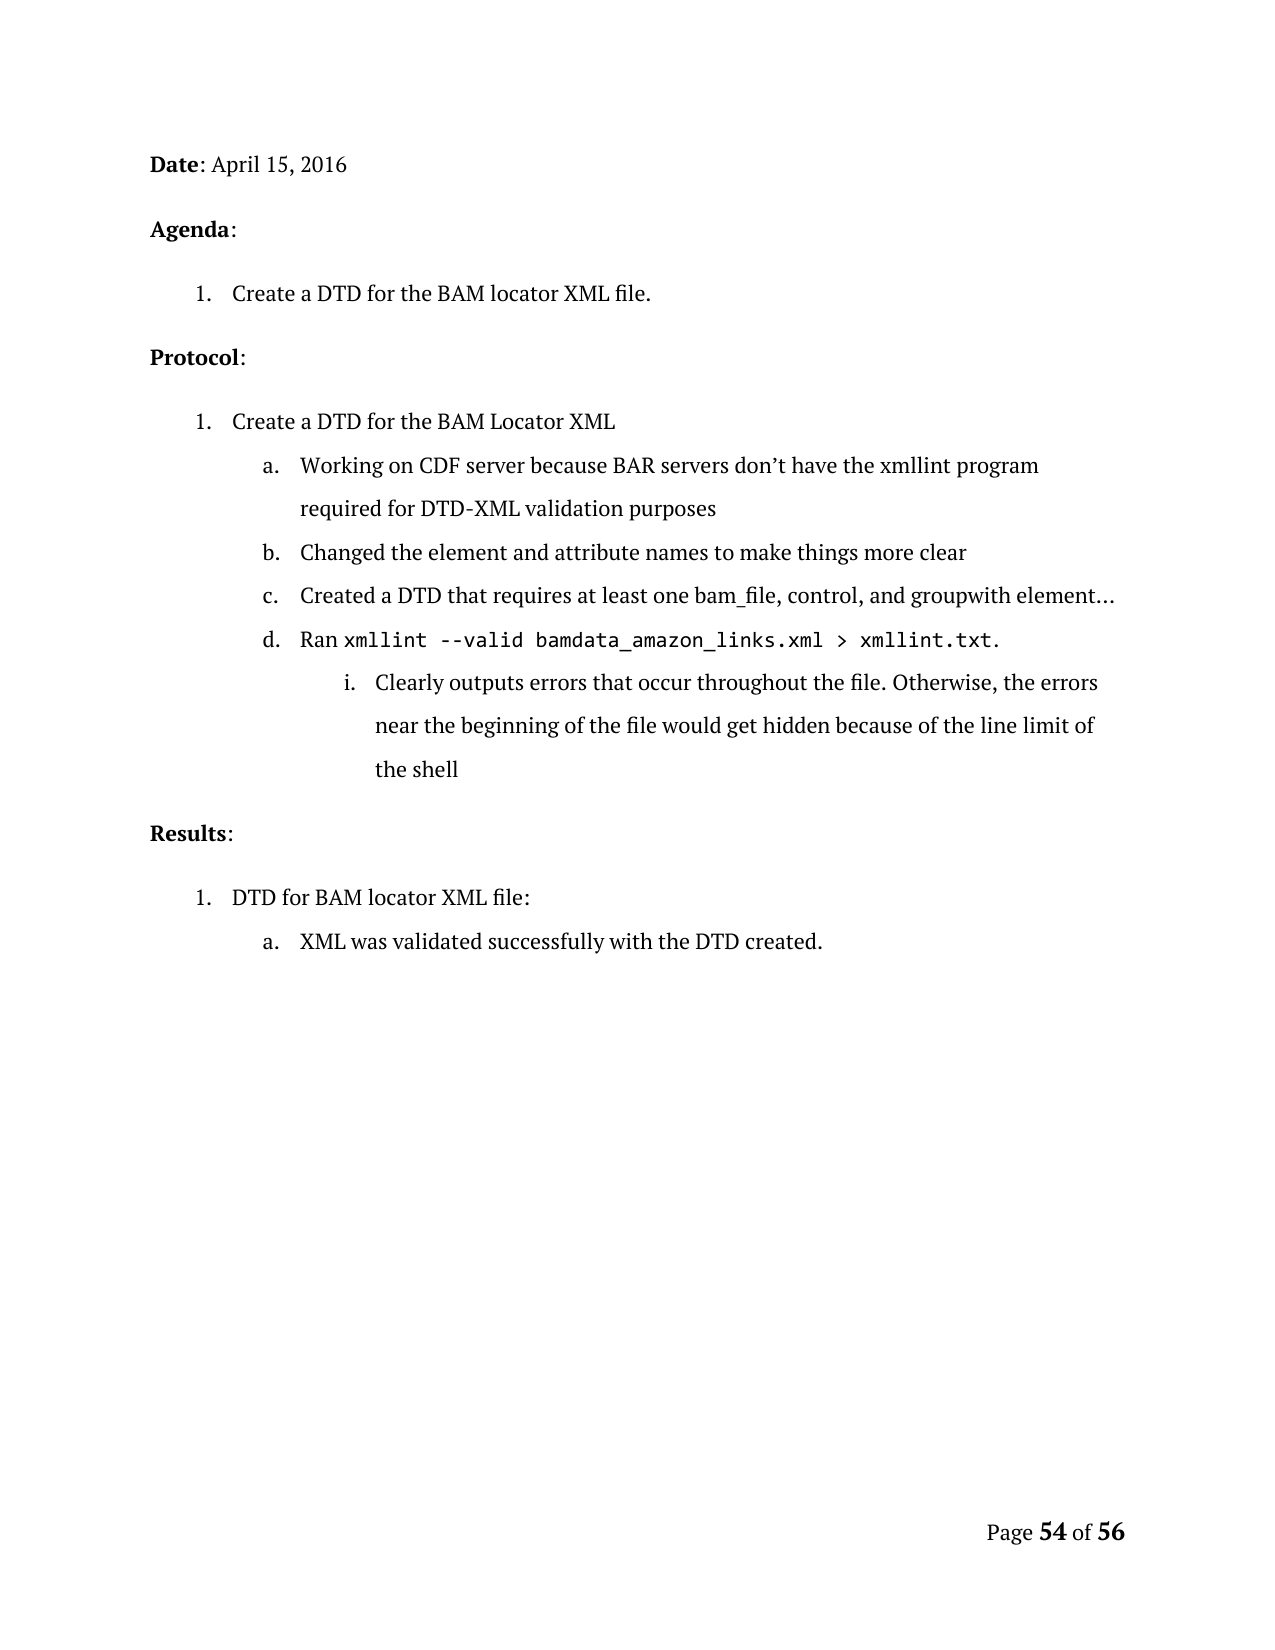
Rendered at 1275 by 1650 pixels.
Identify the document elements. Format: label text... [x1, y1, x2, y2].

list Ran xmllint --valid bamdata_amazon_links.xml > xmllint.txt. [262, 624, 1125, 653]
list Create a DTD for the BAM Locator XML [194, 407, 1125, 436]
list Changed the element and attribute names to make things more clear [262, 537, 1125, 566]
text Agenda: [150, 214, 1125, 243]
list Created a DTD that requires at least one bam_file, control, and groupwith element… [262, 581, 1125, 610]
text Date: April 15, 2016 [150, 150, 1125, 179]
list Clearly outputs errors that occur throughout the file. Otherwise, the errors near the beginning of the file would get hidden because of the line limit of the shell [356, 668, 1125, 783]
list DTD for BAM locator XML file: [194, 883, 1125, 912]
list Create a DTD for the BAM locator XML file. [194, 278, 1125, 307]
text Results: [150, 819, 1125, 848]
list XML was validated successfully with the DTD created. [262, 927, 1125, 956]
text Protocol: [150, 343, 1125, 372]
list Working on CDF server because BAR servers don’t have the xmllint program required for DTD-XML validation purposes [262, 451, 1125, 523]
